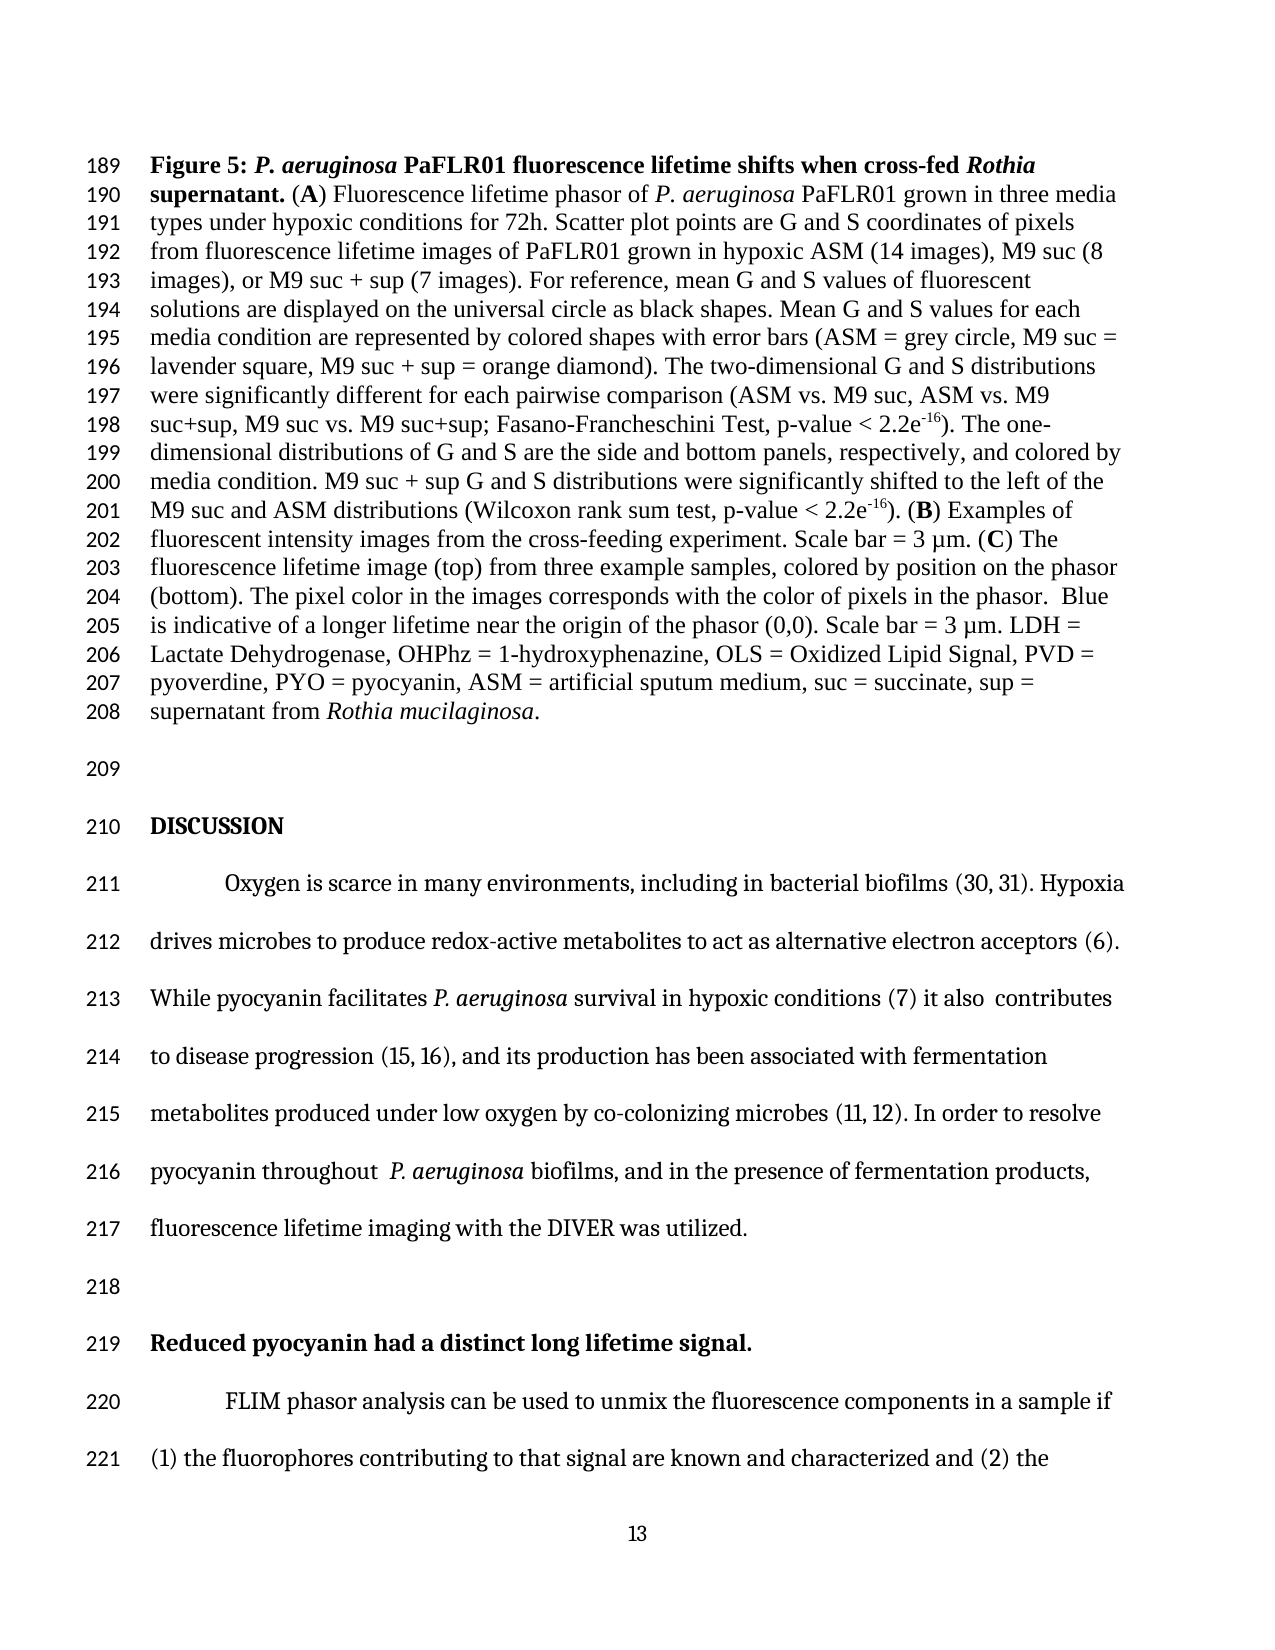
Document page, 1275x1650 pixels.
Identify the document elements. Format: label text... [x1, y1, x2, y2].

text Figure 5: P. aeruginosa PaFLR01 fluorescence lifetime shifts when cross-fed Rothia supernatant. (A) Fluorescence lifetime phasor of P. aeruginosa PaFLR01 grown in three media types under hypoxic conditions for 72h. Scatter plot points are G and S coordinates of pixels from fluorescence lifetime images of PaFLR01 grown in hypoxic ASM (14 images), M9 suc (8 images), or M9 suc + sup (7 images). For reference, mean G and S values of fluorescent solutions are displayed on the universal circle as black shapes. Mean G and S values for each media condition are represented by colored shapes with error bars (ASM = grey circle, M9 suc = lavender square, M9 suc + sup = orange diamond). The two-dimensional G and S distributions were significantly different for each pairwise comparison (ASM vs. M9 suc, ASM vs. M9 suc+sup, M9 suc vs. M9 suc+sup; Fasano-Francheschini Test, p-value < 2.2e-16). The one-dimensional distributions of G and S are the side and bottom panels, respectively, and colored by media condition. M9 suc + sup G and S distributions were significantly shifted to the left of the M9 suc and ASM distributions (Wilcoxon rank sum test, p-value < 2.2e-16). (B) Examples of fluorescent intensity images from the cross-feeding experiment. Scale bar = 3 µm. (C) The fluorescence lifetime image (top) from three example samples, colored by position on the phasor (bottom). The pixel color in the images corresponds with the color of pixels in the phasor. Blue is indicative of a longer lifetime near the origin of the phasor (0,0). Scale bar = 3 µm. LDH = Lactate Dehydrogenase, OHPhz = 1-hydroxyphenazine, OLS = Oxidized Lipid Signal, PVD = pyoverdine, PYO = pyocyanin, ASM = artificial sputum medium, suc = succinate, sup = supernatant from Rothia mucilaginosa. [150, 150, 1125, 725]
text Oxygen is scarce in many environments, including in bacterial biofilms (30, 31). Hypoxia drives microbes to produce redox-active metabolites to act as alternative electron acceptors (6). While pyocyanin facilitates P. aeruginosa survival in hypoxic conditions (7) it also contributes to disease progression (15, 16), and its production has been associated with fermentation metabolites produced under low oxygen by co-colonizing microbes (11, 12). In order to resolve pyocyanin throughout P. aeruginosa biofilms, and in the presence of fermentation products, fluorescence lifetime imaging with the DIVER was utilized. [150, 869, 1125, 1243]
text DISCUSSION [150, 812, 1125, 840]
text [150, 1387, 1125, 1473]
text Reduced pyocyanin had a distinct long lifetime signal. [150, 1329, 1125, 1358]
